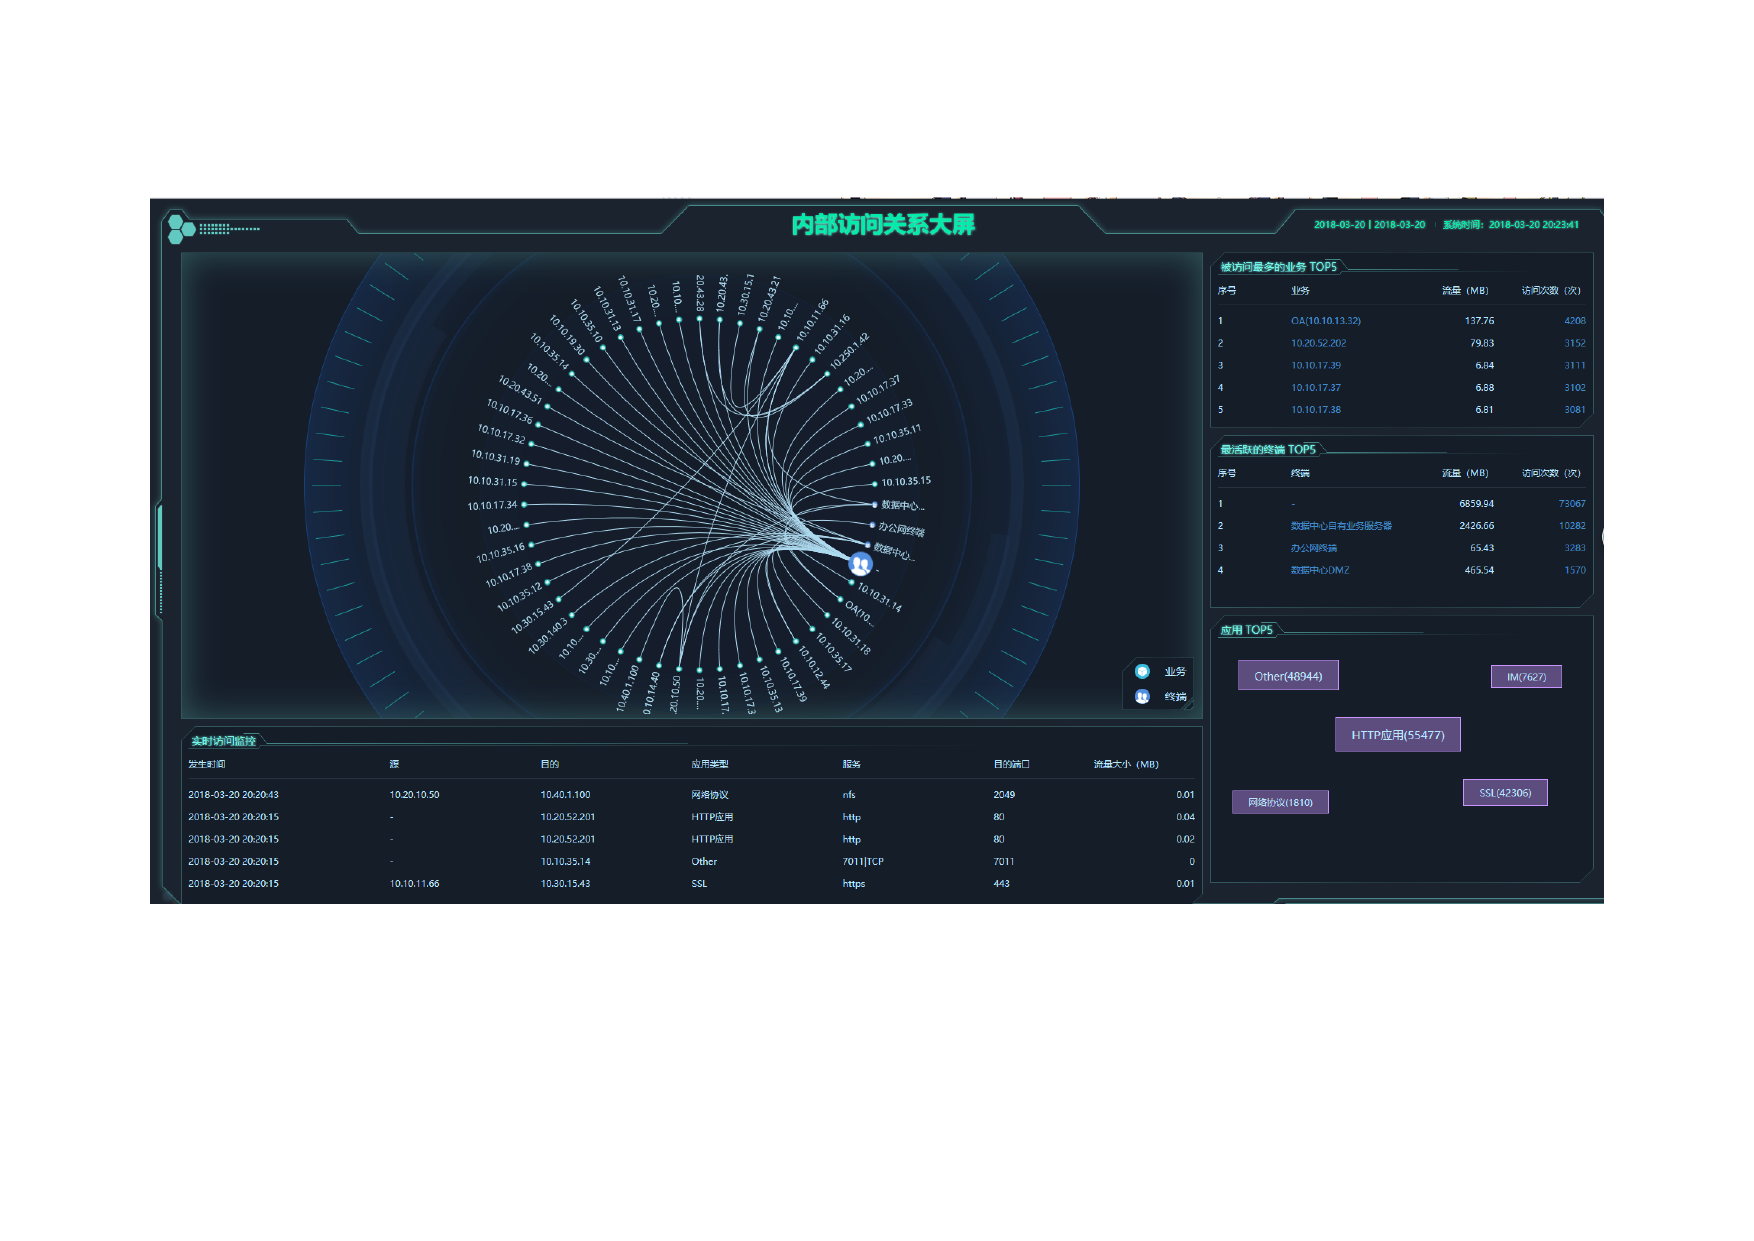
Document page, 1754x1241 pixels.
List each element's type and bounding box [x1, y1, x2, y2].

picture [150, 197, 1604, 904]
